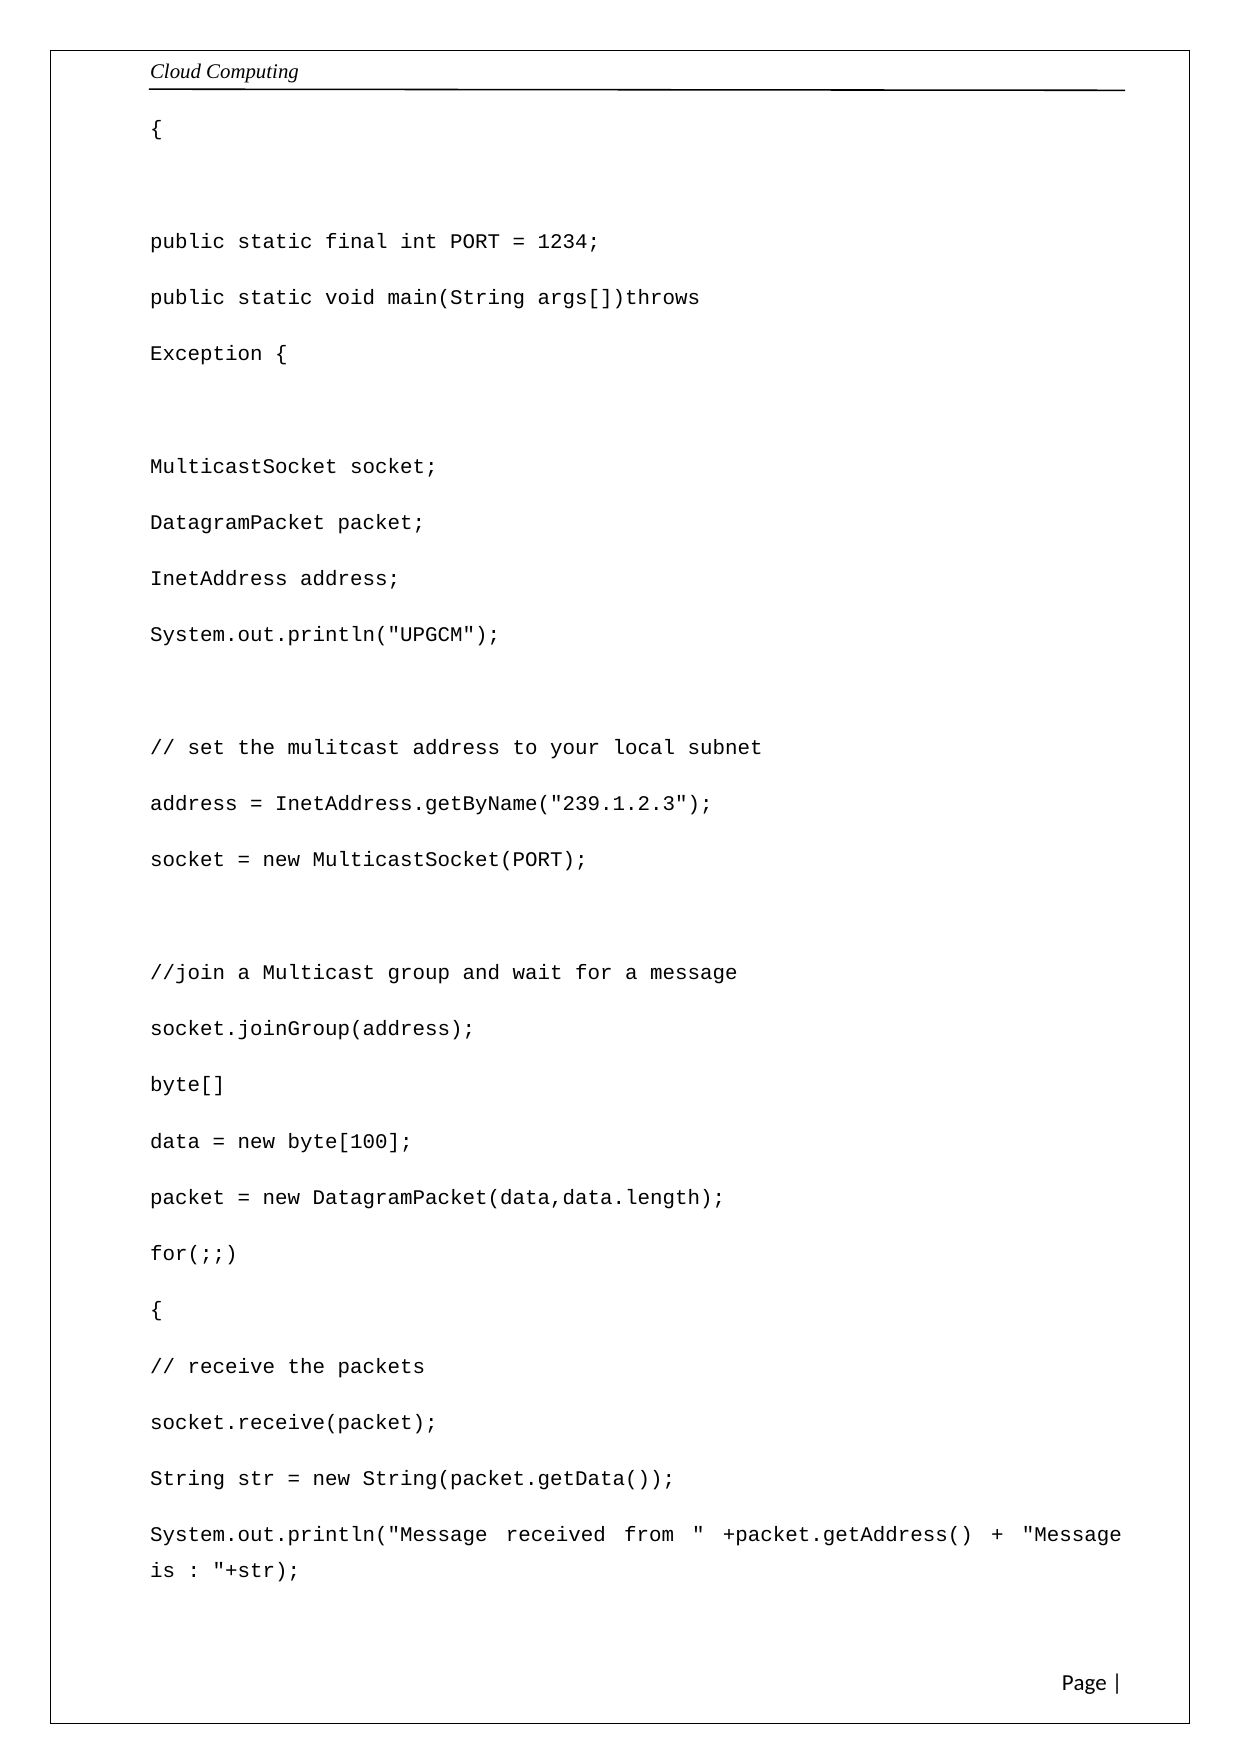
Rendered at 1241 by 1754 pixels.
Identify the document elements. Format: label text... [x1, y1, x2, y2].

text { [150, 118, 1122, 142]
text // receive the packets [150, 1356, 1122, 1379]
text socket.joinGroup(address); [150, 1018, 1122, 1042]
text data = new byte[100]; [150, 1131, 1122, 1154]
text InetAddress address; [150, 568, 1122, 592]
text String str = new String(packet.getData()); [150, 1468, 1122, 1492]
text address = InetAddress.getByName("239.1.2.3"); [150, 793, 1122, 817]
text public static final int PORT = 1234; [150, 231, 1122, 254]
text MulticastSocket socket; [150, 456, 1122, 479]
text socket = new MulticastSocket(PORT); [150, 849, 1122, 873]
text System.out.println("UPGCM"); [150, 624, 1122, 648]
text public static void main(String args[])throws [150, 287, 1122, 311]
text System.out.println("Message received from " +packet.getAddress() + "Message is : "+str); [150, 1524, 1122, 1583]
text Exception { [150, 343, 1122, 367]
text packet = new DatagramPacket(data,data.length); [150, 1187, 1122, 1211]
text //join a Multicast group and wait for a message [150, 962, 1122, 986]
text // set the mulitcast address to your local subnet [150, 737, 1122, 761]
text byte[] [150, 1074, 1122, 1098]
text { [150, 1299, 1122, 1323]
text socket.receive(packet); [150, 1412, 1122, 1436]
text for(;;) [150, 1243, 1122, 1267]
text DatagramPacket packet; [150, 512, 1122, 536]
